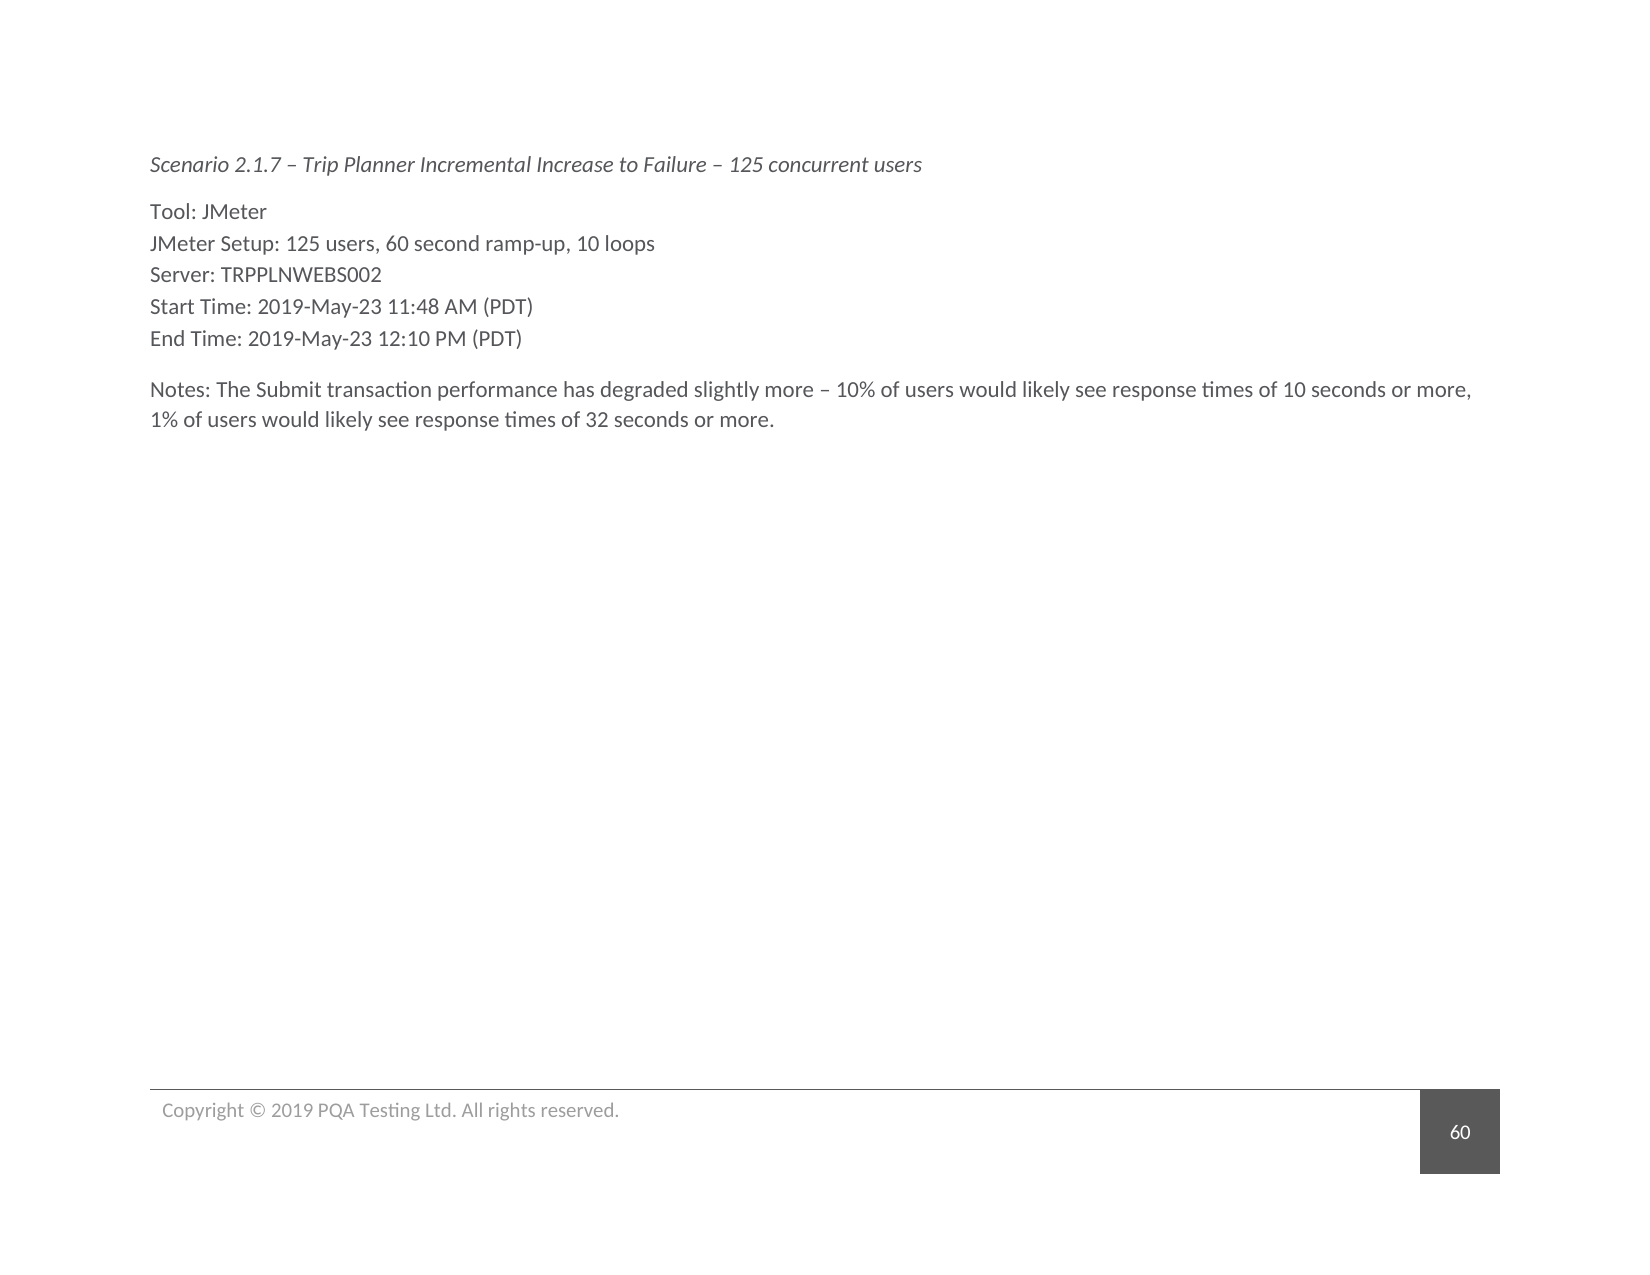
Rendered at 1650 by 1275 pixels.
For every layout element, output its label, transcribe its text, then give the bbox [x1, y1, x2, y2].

text End Time: 2019-May-23 12:10 PM (PDT) [150, 324, 1500, 352]
text Scenario 2.1.7 – Trip Planner Incremental Increase to Failure – 125 concurrent users [150, 150, 1500, 178]
text Start Time: 2019-May-23 11:48 AM (PDT) [150, 292, 1500, 321]
text JMeter Setup: 125 users, 60 second ramp-up, 10 loops [150, 229, 1500, 257]
text Server: TRPPLNWEBS002 [150, 261, 1500, 289]
text Tool: JMeter [150, 197, 1500, 225]
text Notes: The Submit transaction performance has degraded slightly more – 10% of users would likely see response times of 10 seconds or more, 1% of users would likely see response times of 32 seconds or more. [150, 375, 1500, 433]
